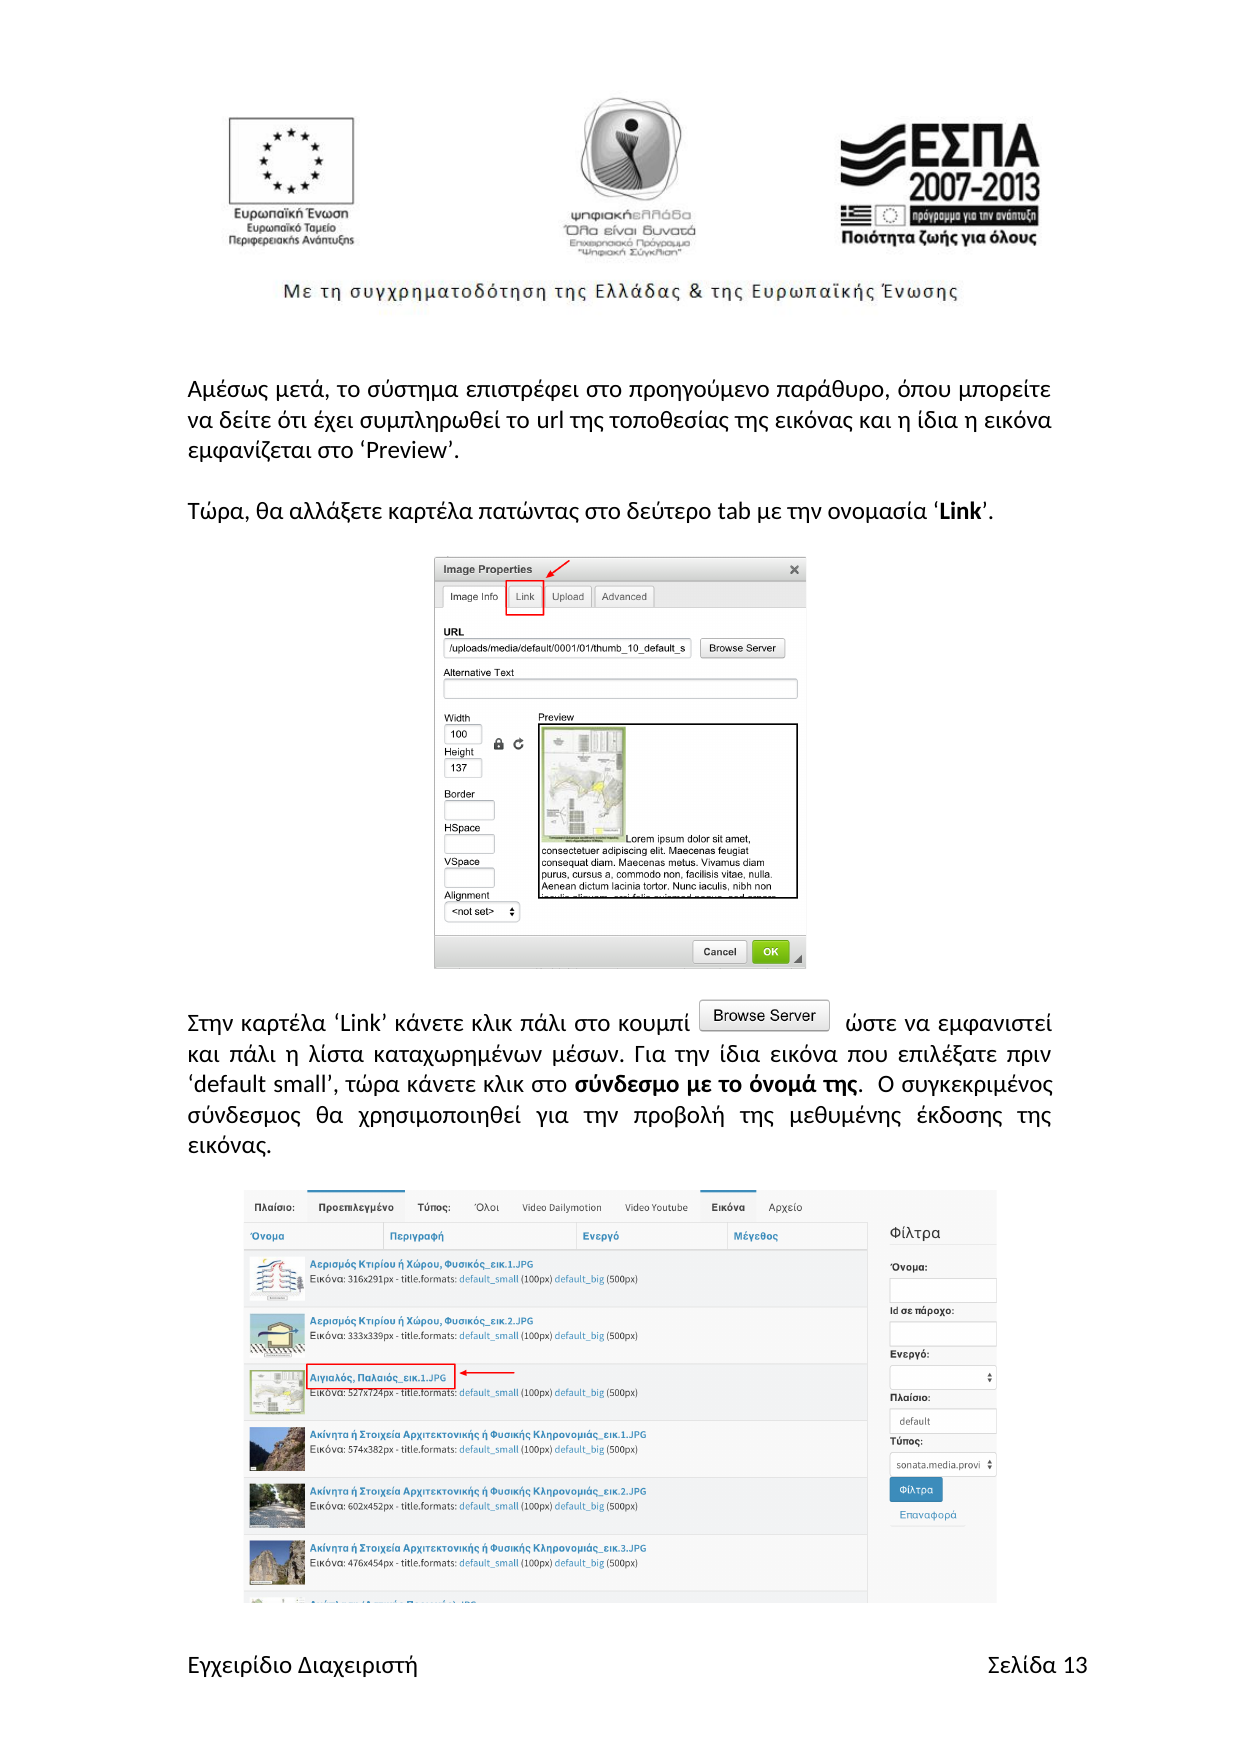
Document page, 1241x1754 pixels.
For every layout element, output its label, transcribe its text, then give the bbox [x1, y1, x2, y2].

picture [243, 1190, 997, 1603]
text Αμέσως μετά, το σύστημα επιστρέφει στο προηγούμενο παράθυρο, όπου μπορείτε να δείτε ότι έχει συμπληρωθεί το url της τοποθεσίας της εικόνας και η ίδια η εικόνα εμφανίζεται στο ‘Preview’. [187, 373, 1053, 465]
picture [187, 73, 1088, 343]
picture [434, 556, 807, 969]
picture [698, 998, 830, 1032]
text Τώρα, θα αλλάξετε καρτέλα πατώντας στο δεύτερο tab με την ονομασία ‘Link’. [187, 496, 1053, 526]
text Στην καρτέλα ‘Link’ κάνετε κλικ πάλι στο κουμπί ώστε να εμφανιστεί και πάλι η λίστα καταχωρημένων μέσων. Για την ίδια εικόνα που επιλέξατε πριν ‘default small’, τώρα κάνετε κλικ στο σύνδεσμο με το όνομά της. Ο συγκεκριμένος σύνδεσμος θα χρησιμοποιηθεί για την προβολή της μεθυμένης έκδοσης της εικόνας. [187, 999, 1053, 1160]
